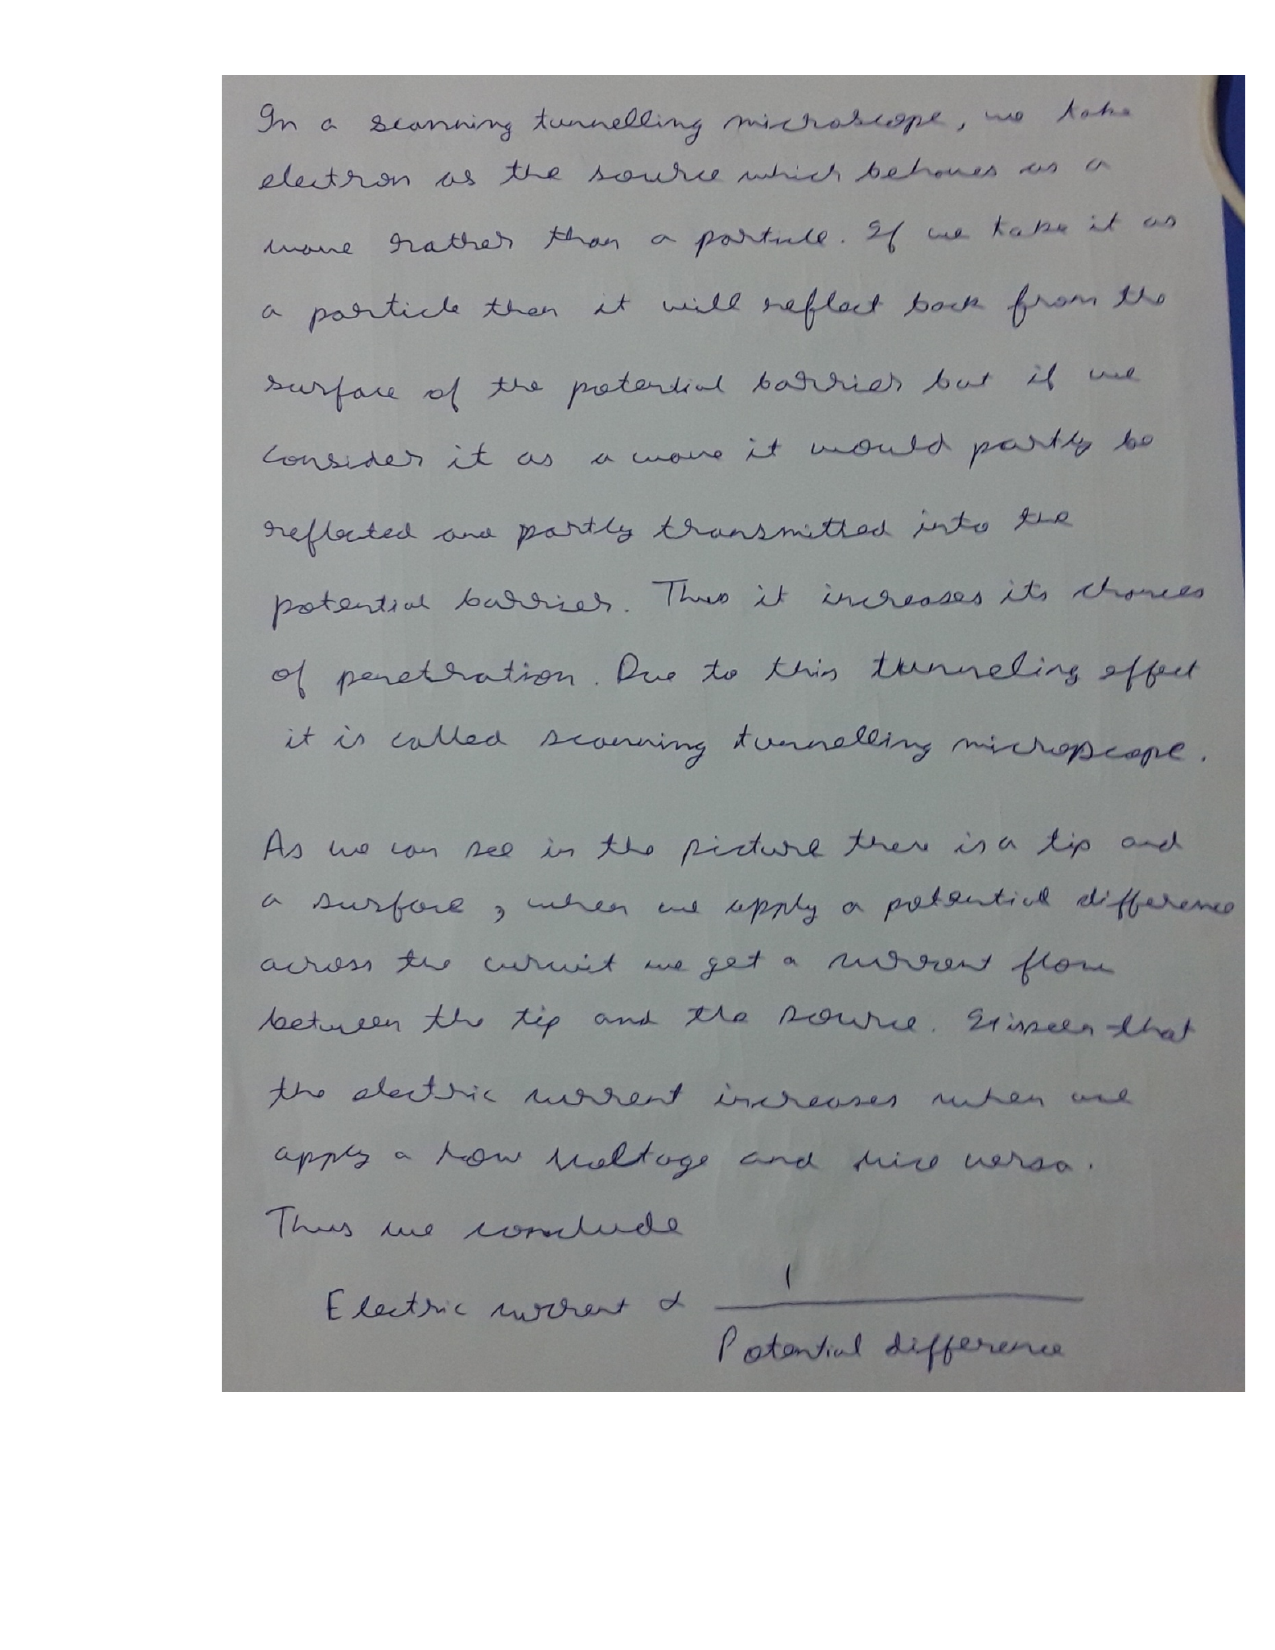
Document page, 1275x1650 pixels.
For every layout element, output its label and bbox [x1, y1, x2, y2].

picture [223, 75, 1246, 1392]
